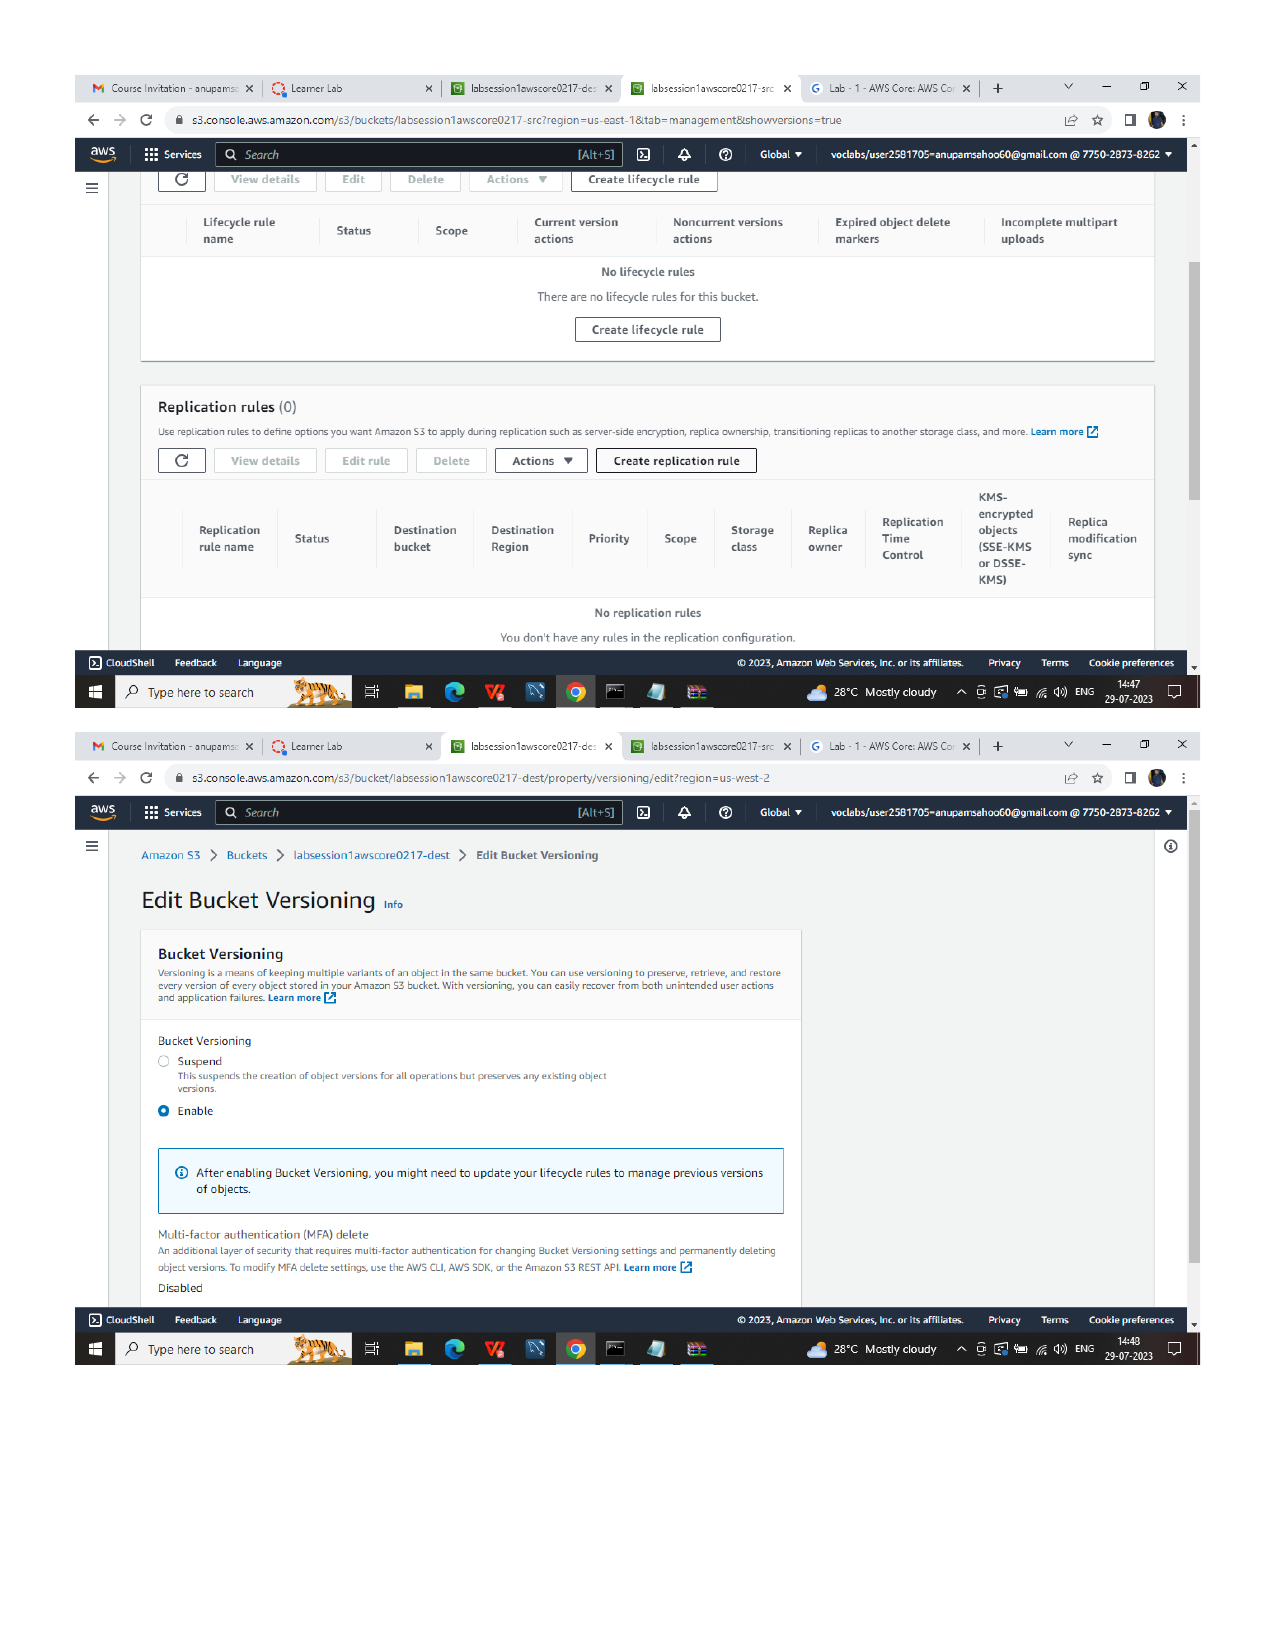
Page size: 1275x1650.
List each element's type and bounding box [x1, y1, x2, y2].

picture [75, 732, 1200, 1365]
picture [75, 75, 1200, 708]
